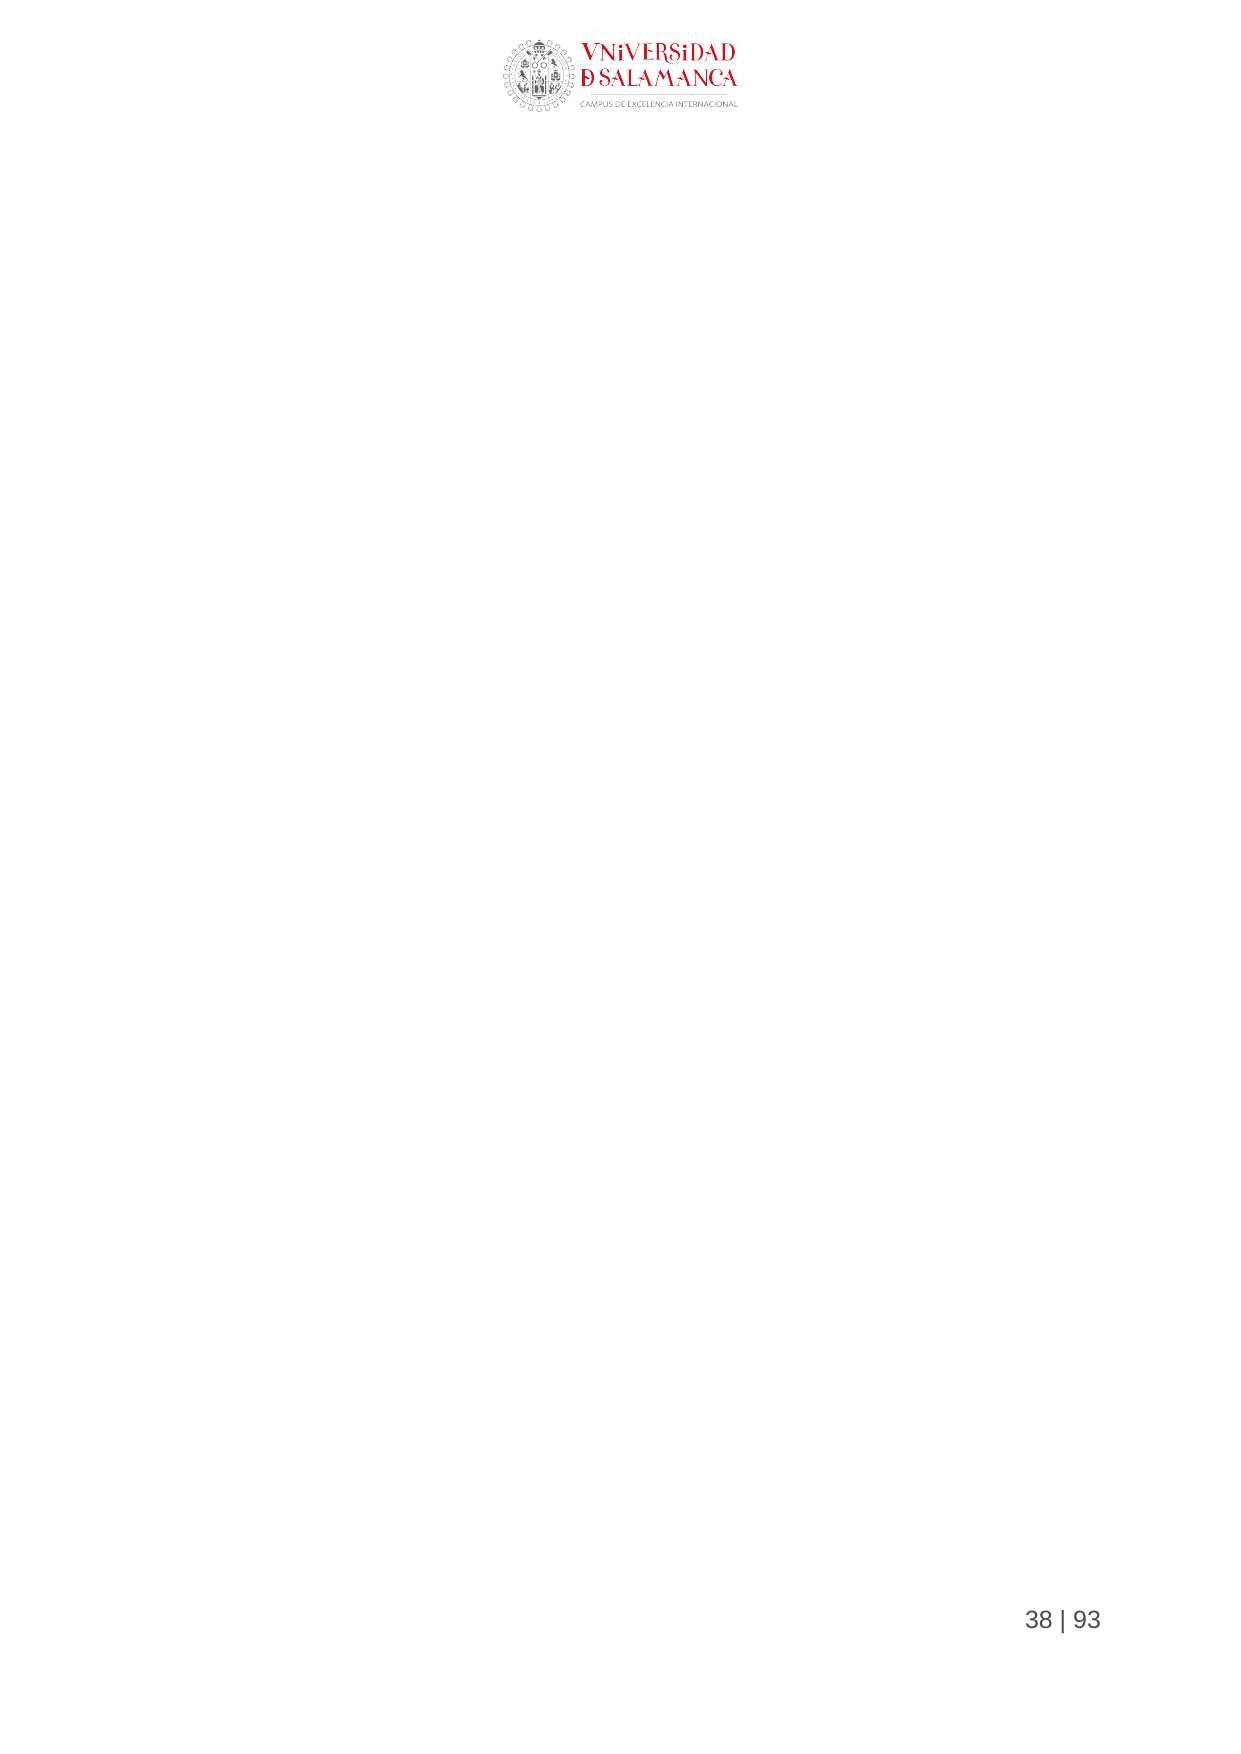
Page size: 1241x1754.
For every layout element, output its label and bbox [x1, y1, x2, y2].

picture [499, 36, 742, 116]
